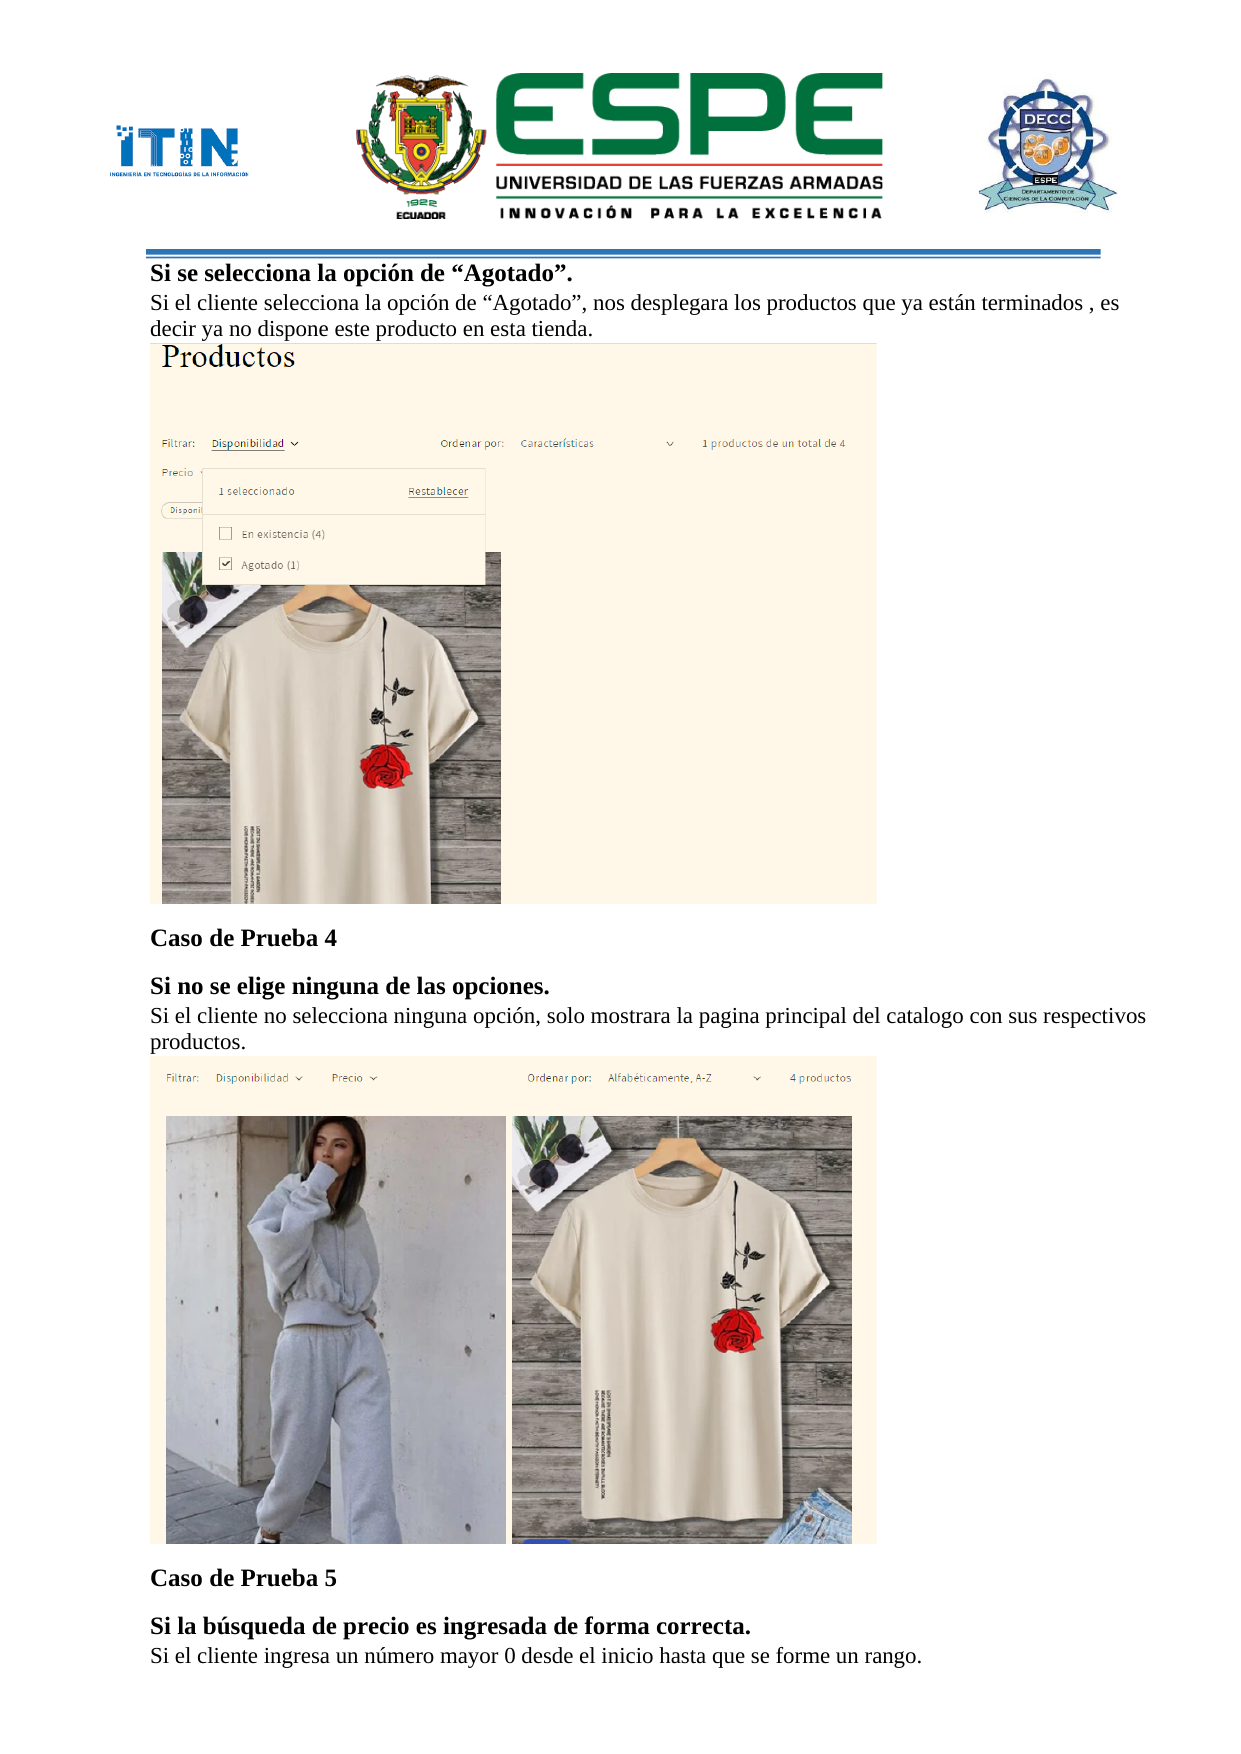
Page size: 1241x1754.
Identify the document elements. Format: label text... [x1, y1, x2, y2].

subtitle Caso de Prueba 4 [150, 923, 1171, 952]
picture [150, 343, 877, 904]
picture [978, 73, 1118, 213]
subtitle Si se selecciona la opción de “Agotado”. [150, 258, 1171, 287]
subtitle Caso de Prueba 5 [150, 1563, 1171, 1592]
text Si el cliente ingresa un número mayor 0 desde el inicio hasta que se forme un rango. [150, 1642, 1171, 1668]
picture [356, 73, 883, 219]
subtitle Si no se elige ninguna de las opciones. [150, 971, 1171, 1000]
text Si el cliente no selecciona ninguna opción, solo mostrara la pagina principal del catalogo con sus respectivos productos. [150, 1002, 1171, 1054]
text Si el cliente selecciona la opción de “Agotado”, nos desplegara los productos que ya están terminados , es decir ya no dispone este producto en esta tienda. [150, 289, 1171, 342]
subtitle Si la búsqueda de precio es ingresada de forma correcta. [150, 1611, 1171, 1640]
picture [150, 1056, 877, 1544]
picture [107, 82, 249, 224]
